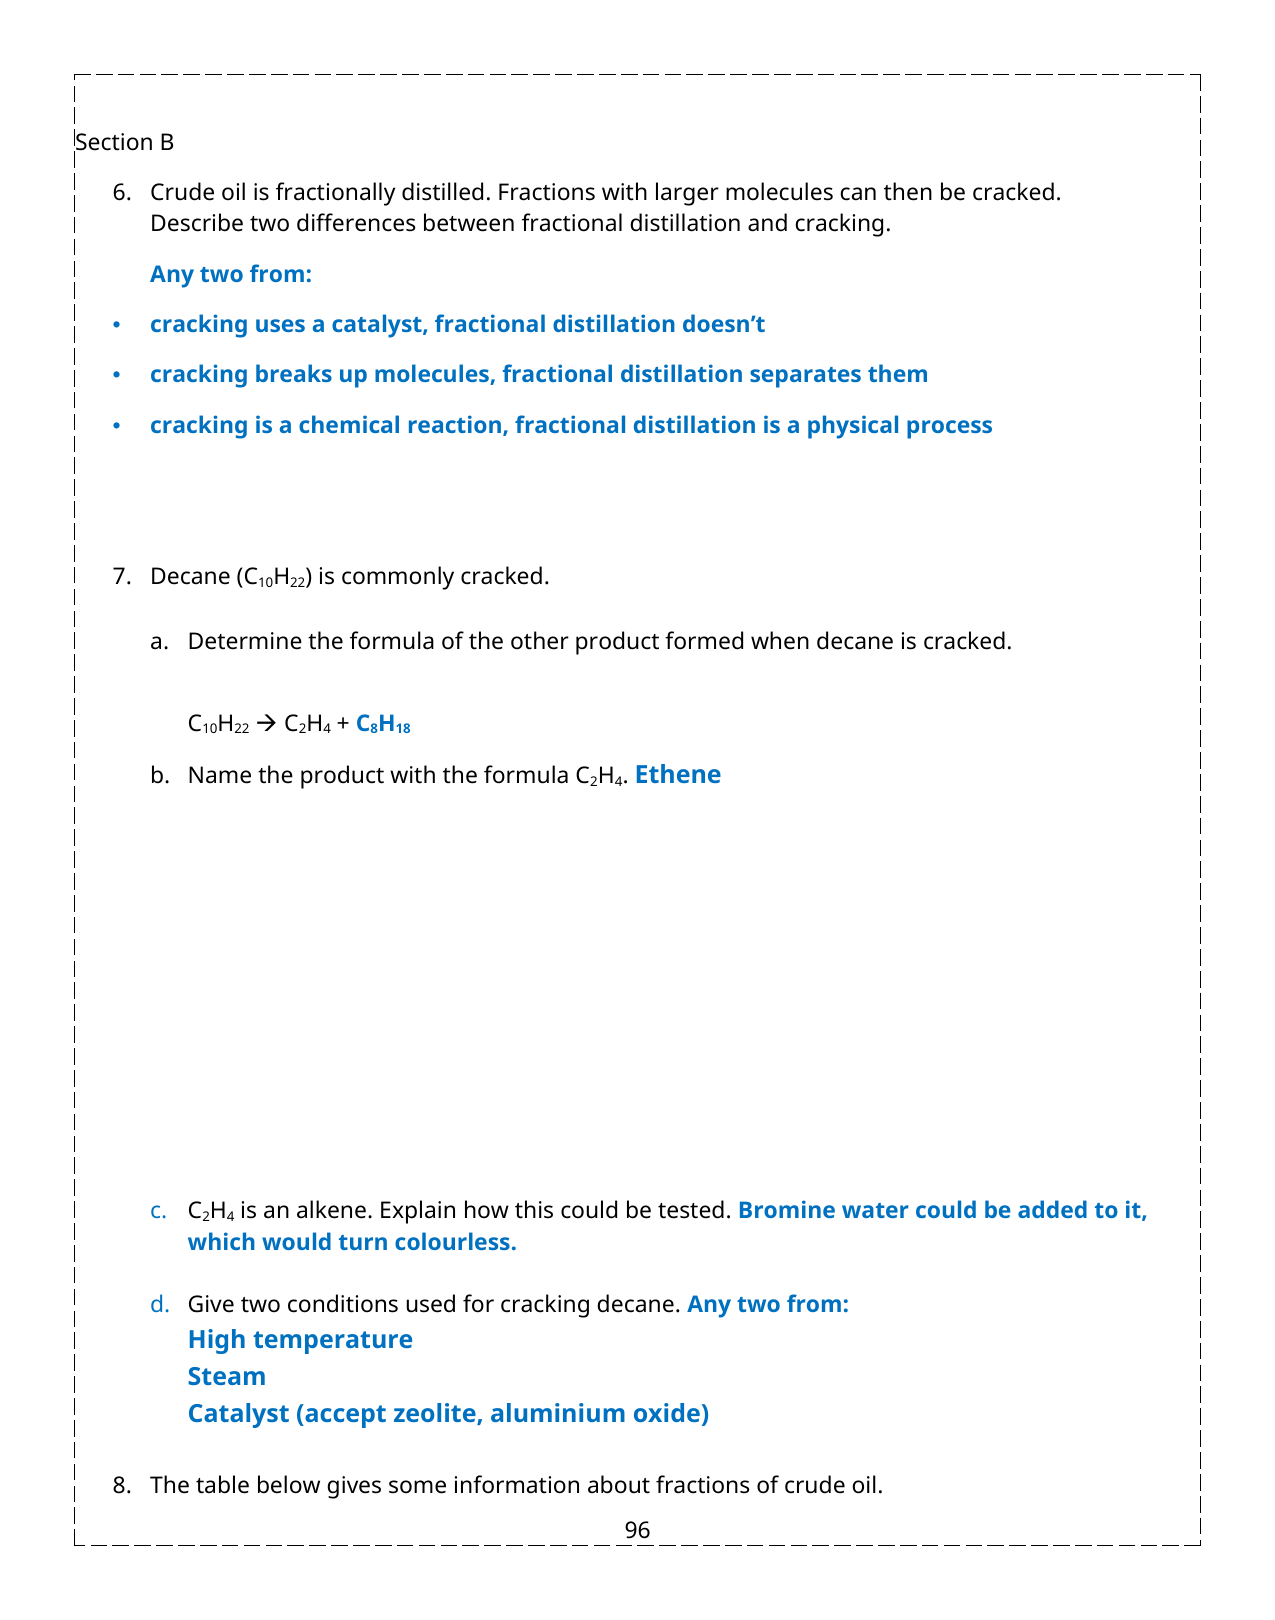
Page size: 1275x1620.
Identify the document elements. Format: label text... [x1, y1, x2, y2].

text Section B [75, 125, 1200, 157]
text C10H22 C2H4 + C8H18 [187, 707, 1200, 738]
list Name the product with the formula C2H4. Ethene [150, 757, 1200, 791]
list High temperature [187, 1322, 1200, 1356]
list Steam [187, 1359, 1200, 1393]
list Give two conditions used for cracking decane. Any two from: [150, 1288, 1200, 1319]
list cracking is a chemical reaction, fractional distillation is a physical process [112, 409, 1200, 440]
list cracking uses a catalyst, fractional distillation doesn’t [112, 308, 1200, 339]
list Determine the formula of the other product formed when decane is cracked. [150, 625, 1200, 656]
list cracking breaks up molecules, fractional distillation separates them [112, 358, 1200, 389]
text Describe two differences between fractional distillation and cracking. [150, 207, 1200, 238]
list Catalyst (accept zeolite, aluminium oxide) [187, 1396, 1200, 1429]
list Decane (C10H22) is commonly cracked. [112, 560, 1200, 591]
list C2H4 is an alkene. Explain how this could be tested. Bromine water could be added to it, which would turn colourless. [150, 1194, 1200, 1257]
list The table below gives some information about fractions of crude oil. [112, 1469, 1200, 1500]
list Crude oil is fractionally distilled. Fractions with larger molecules can then be cracked. [112, 176, 1200, 207]
text Any two from: [150, 257, 1200, 289]
